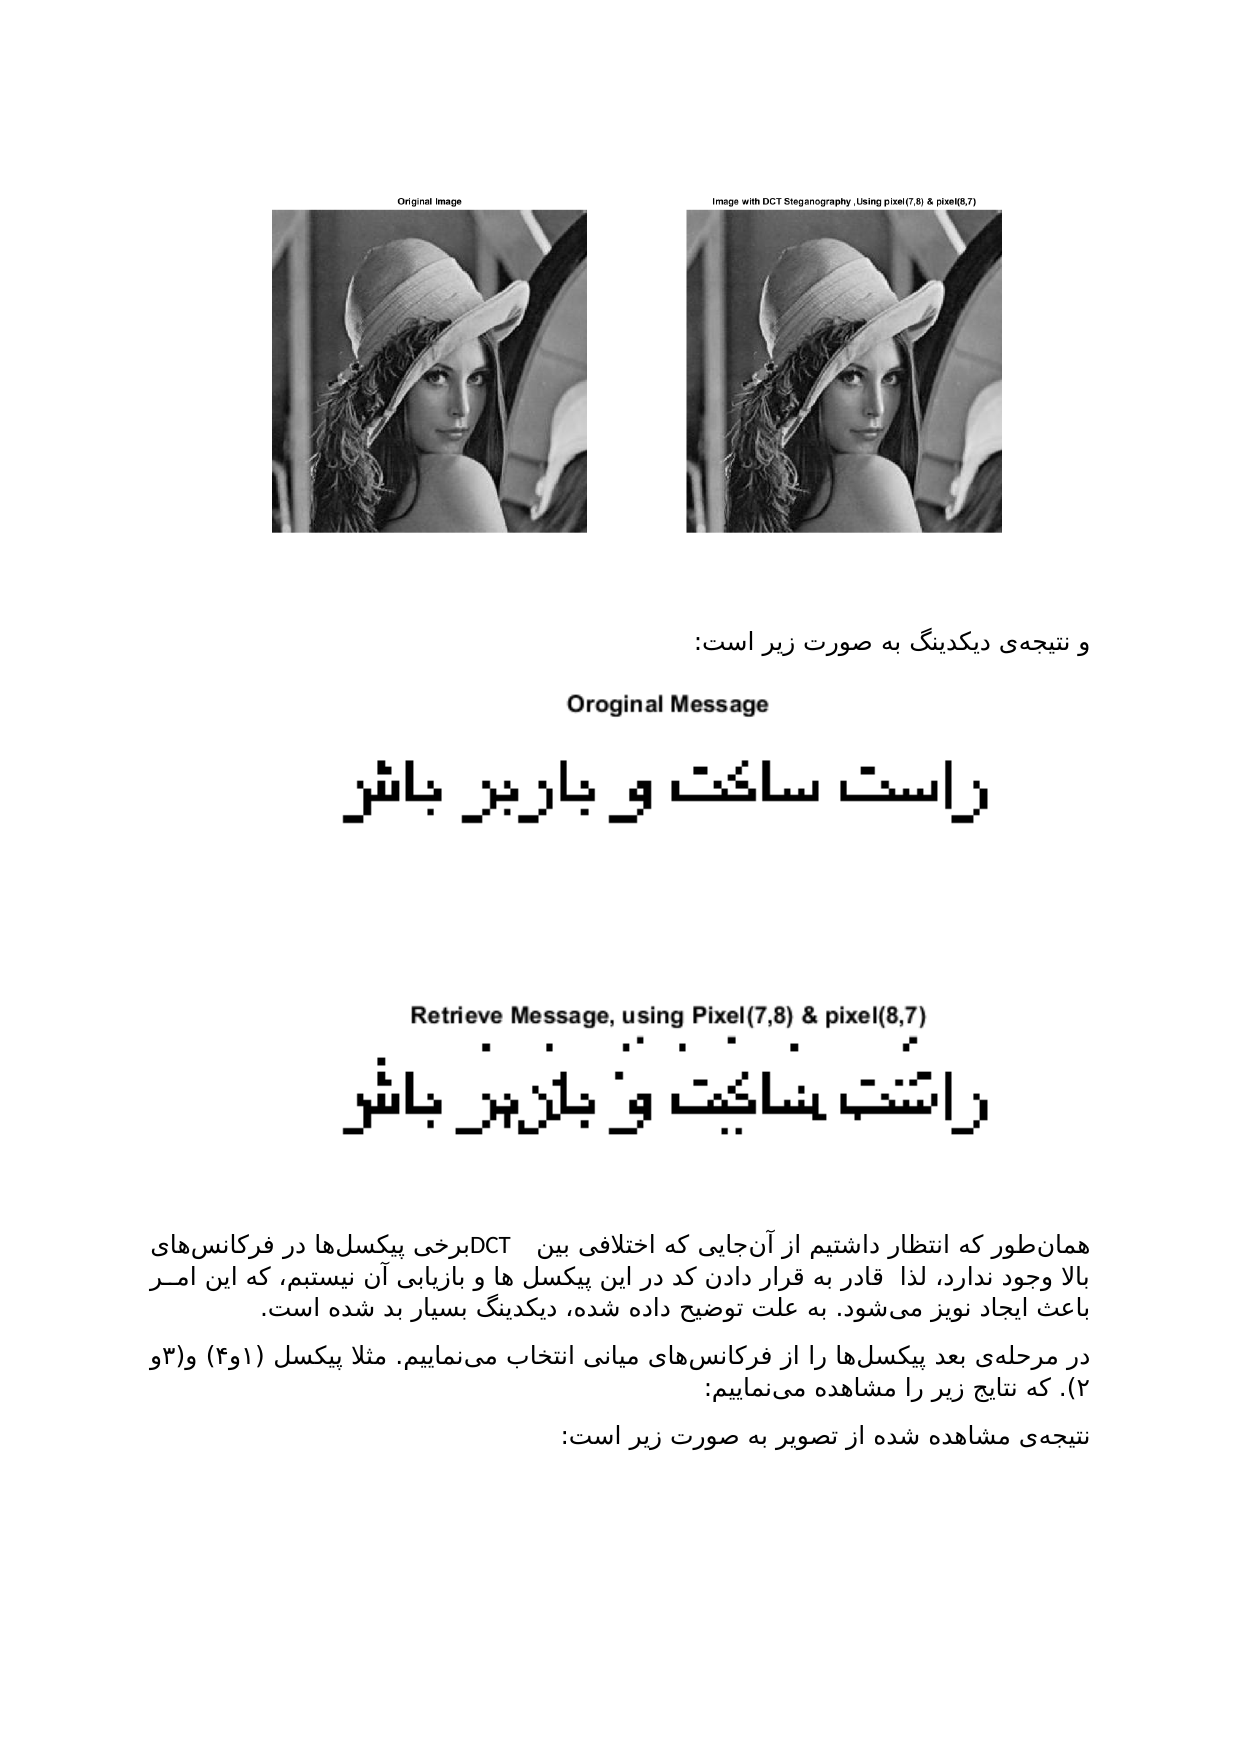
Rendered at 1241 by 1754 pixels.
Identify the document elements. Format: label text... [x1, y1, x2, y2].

text در مرحله‌‌ی بعد پیکسل‌ها را از فرکانس‌های میانی انتخاب می‌نماییم. مثلا پیکسل (۱و۴) و(۳و۲). که نتایج زیر را مشاهده می‌نماییم: [150, 1341, 1090, 1402]
text نتیجه‌ی مشاهده شده از تصویر به صورت زیر است: [150, 1421, 1090, 1450]
text همان‌طور که انتظار داشتیم از آن‌جایی که اختلافی بین DCTبرخی پیکسل‌ها در فرکانس‌های بالا وجود ندارد، لذا قادر به قرار دادن کد در این پیکسل ها و بازیابی آن نیستبم، که این امر باعث ایجاد نویز می‌شود. به علت توضیح داده شده، دیکدینگ بسیار بد شده است. [150, 1229, 1090, 1322]
picture [215, 675, 1091, 1161]
picture [150, 150, 1090, 609]
text و نتیجه‌ی دیکدینگ به صورت زیر است: [150, 627, 1090, 656]
